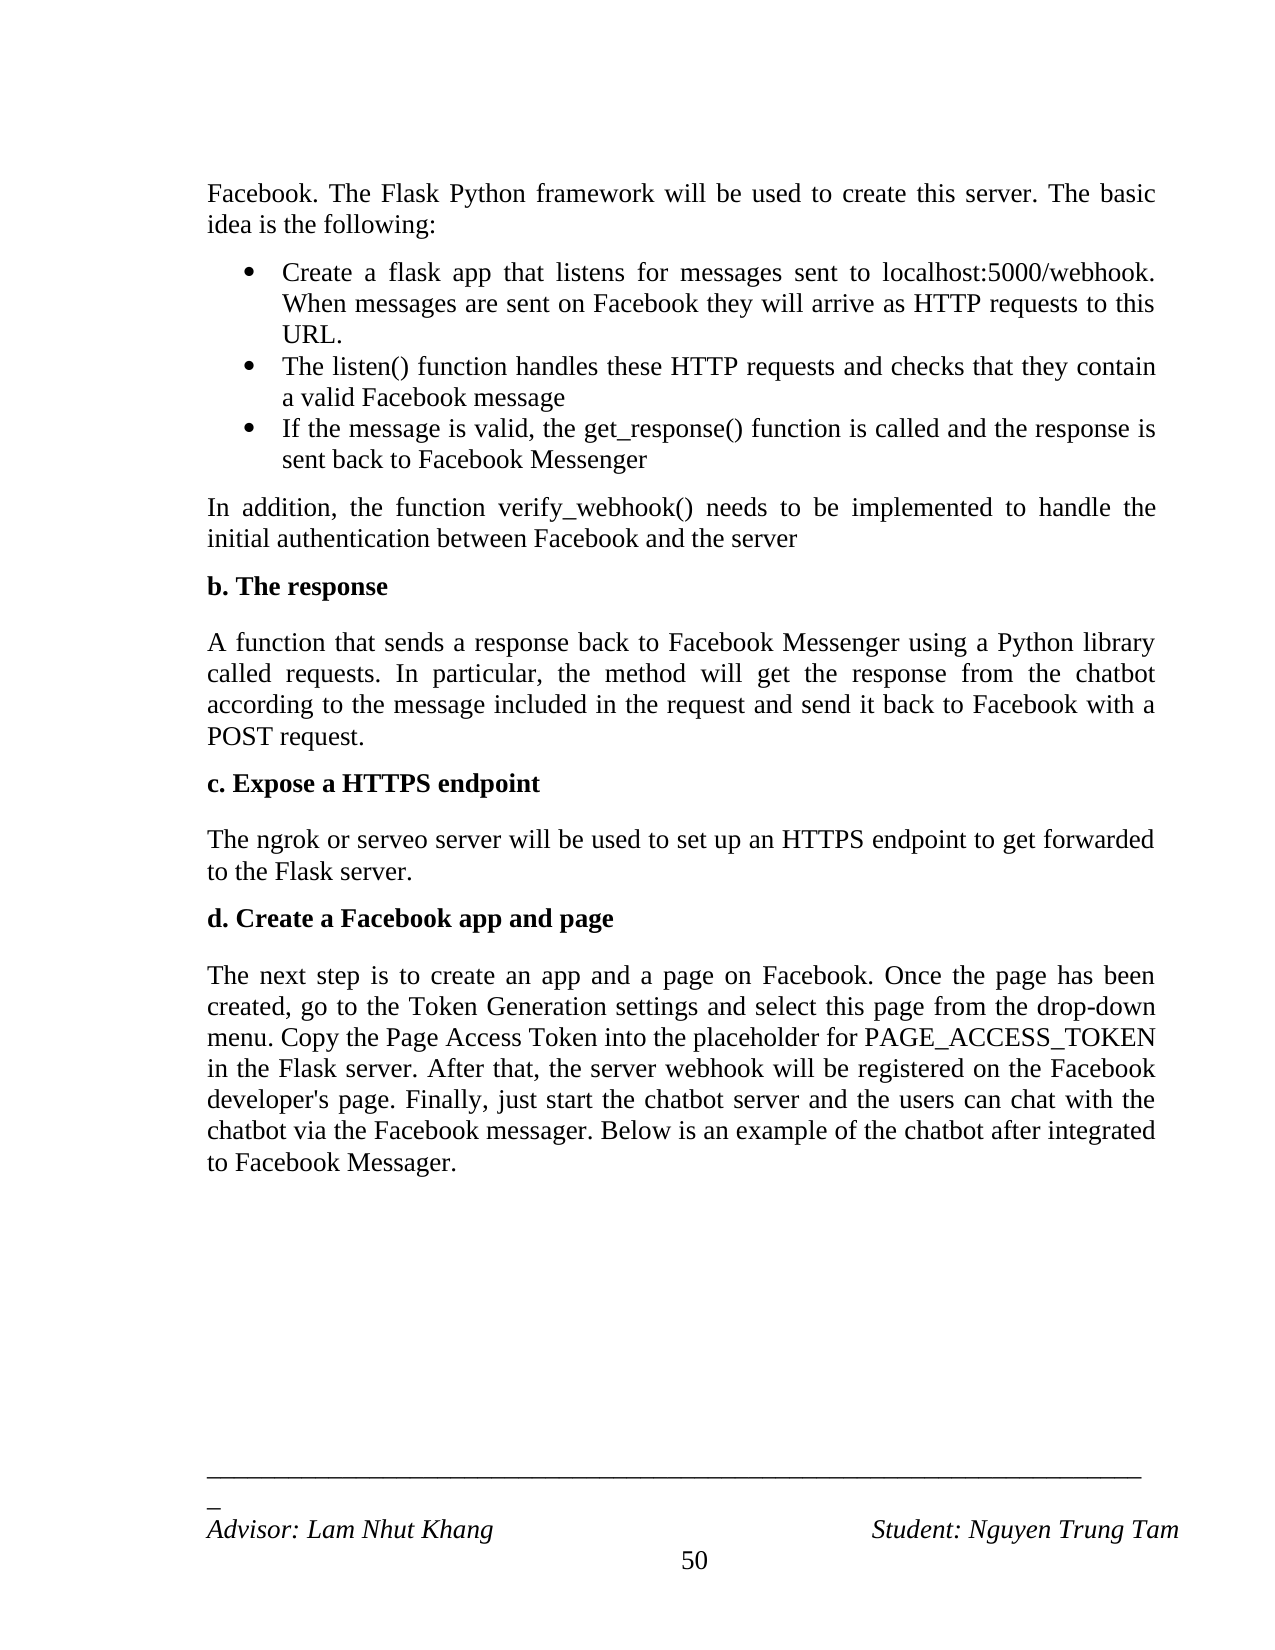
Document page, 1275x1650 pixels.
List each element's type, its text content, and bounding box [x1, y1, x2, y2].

subtitle Create a Facebook app and page [207, 903, 1157, 934]
text A function that sends a response back to Facebook Messenger using a Python library called requests. In particular, the method will get the response from the chatbot according to the message included in the request and send it back to Facebook with a POST request. [207, 626, 1157, 751]
subtitle Expose a HTTPS endpoint [207, 767, 1157, 799]
text The ngrok or serveo server will be used to set up an HTTPS endpoint to get forwarded to the Flask server. [207, 824, 1157, 886]
list Create a flask app that listens for messages sent to localhost:5000/webhook. When messages are sent on Facebook they will arrive as HTTP requests to this URL. [244, 256, 1157, 350]
text The next step is to create an app and a page on Facebook. Once the page has been created, go to the Token Generation settings and select this page from the drop-down menu. Copy the Page Access Token into the placeholder for PAGE_ACCESS_TOKEN in the Flask server. After that, the server webhook will be registered on the Facebook developer's page. Finally, just start the chatbot server and the users can chat with the chatbot via the Facebook messager. Below is an example of the chatbot after integrated to Facebook Messager. [207, 959, 1157, 1177]
list If the message is valid, the get_response() function is called and the response is sent back to Facebook Messenger [244, 412, 1157, 474]
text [207, 177, 1157, 239]
subtitle The response [207, 570, 1157, 601]
list The listen() function handles these HTTP requests and checks that they contain a valid Facebook message [244, 350, 1157, 412]
text In addition, the function verify_webhook() needs to be implemented to handle the initial authentication between Facebook and the server [207, 491, 1157, 553]
